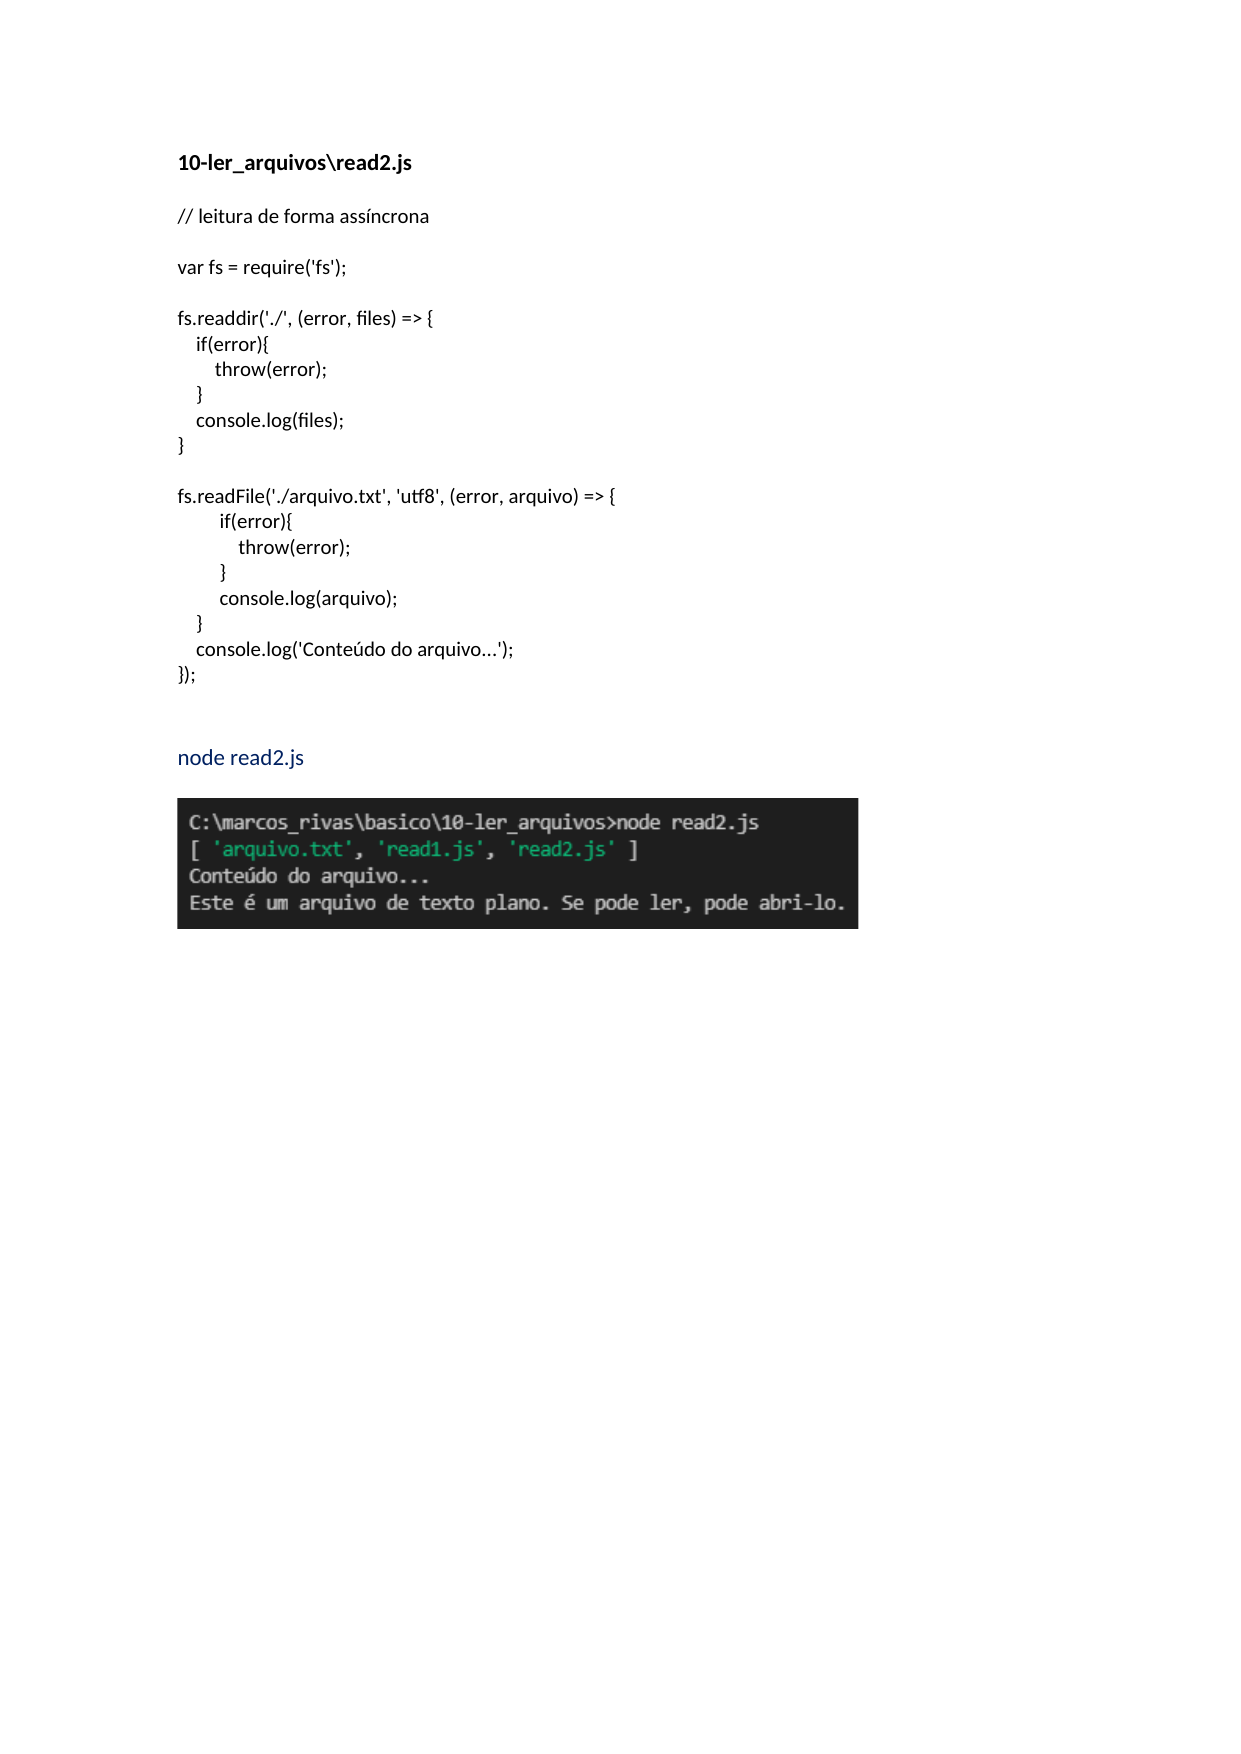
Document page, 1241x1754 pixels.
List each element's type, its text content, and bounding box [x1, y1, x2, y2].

text if(error){ [177, 509, 1063, 534]
text fs.readFile('./arquivo.txt', 'utf8', (error, arquivo) => { [177, 483, 1063, 509]
text } [177, 432, 1063, 458]
text if(error){ [177, 331, 1063, 356]
text console.log(arquivo); [177, 585, 1063, 610]
text }); [177, 661, 1063, 687]
text console.log('Conteúdo do arquivo...'); [177, 636, 1063, 661]
text throw(error); [177, 534, 1063, 559]
text throw(error); [177, 356, 1063, 382]
text } [177, 559, 1063, 585]
text 10-ler_arquivos\read2.js [177, 148, 1063, 176]
text fs.readdir('./', (error, files) => { [177, 305, 1063, 331]
text } [177, 382, 1063, 407]
text } [177, 610, 1063, 636]
text node read2.js [177, 743, 1063, 771]
text // leitura de forma assíncrona [177, 204, 1063, 229]
text var fs = require('fs'); [177, 254, 1063, 280]
picture [177, 798, 859, 929]
text console.log(files); [177, 407, 1063, 432]
